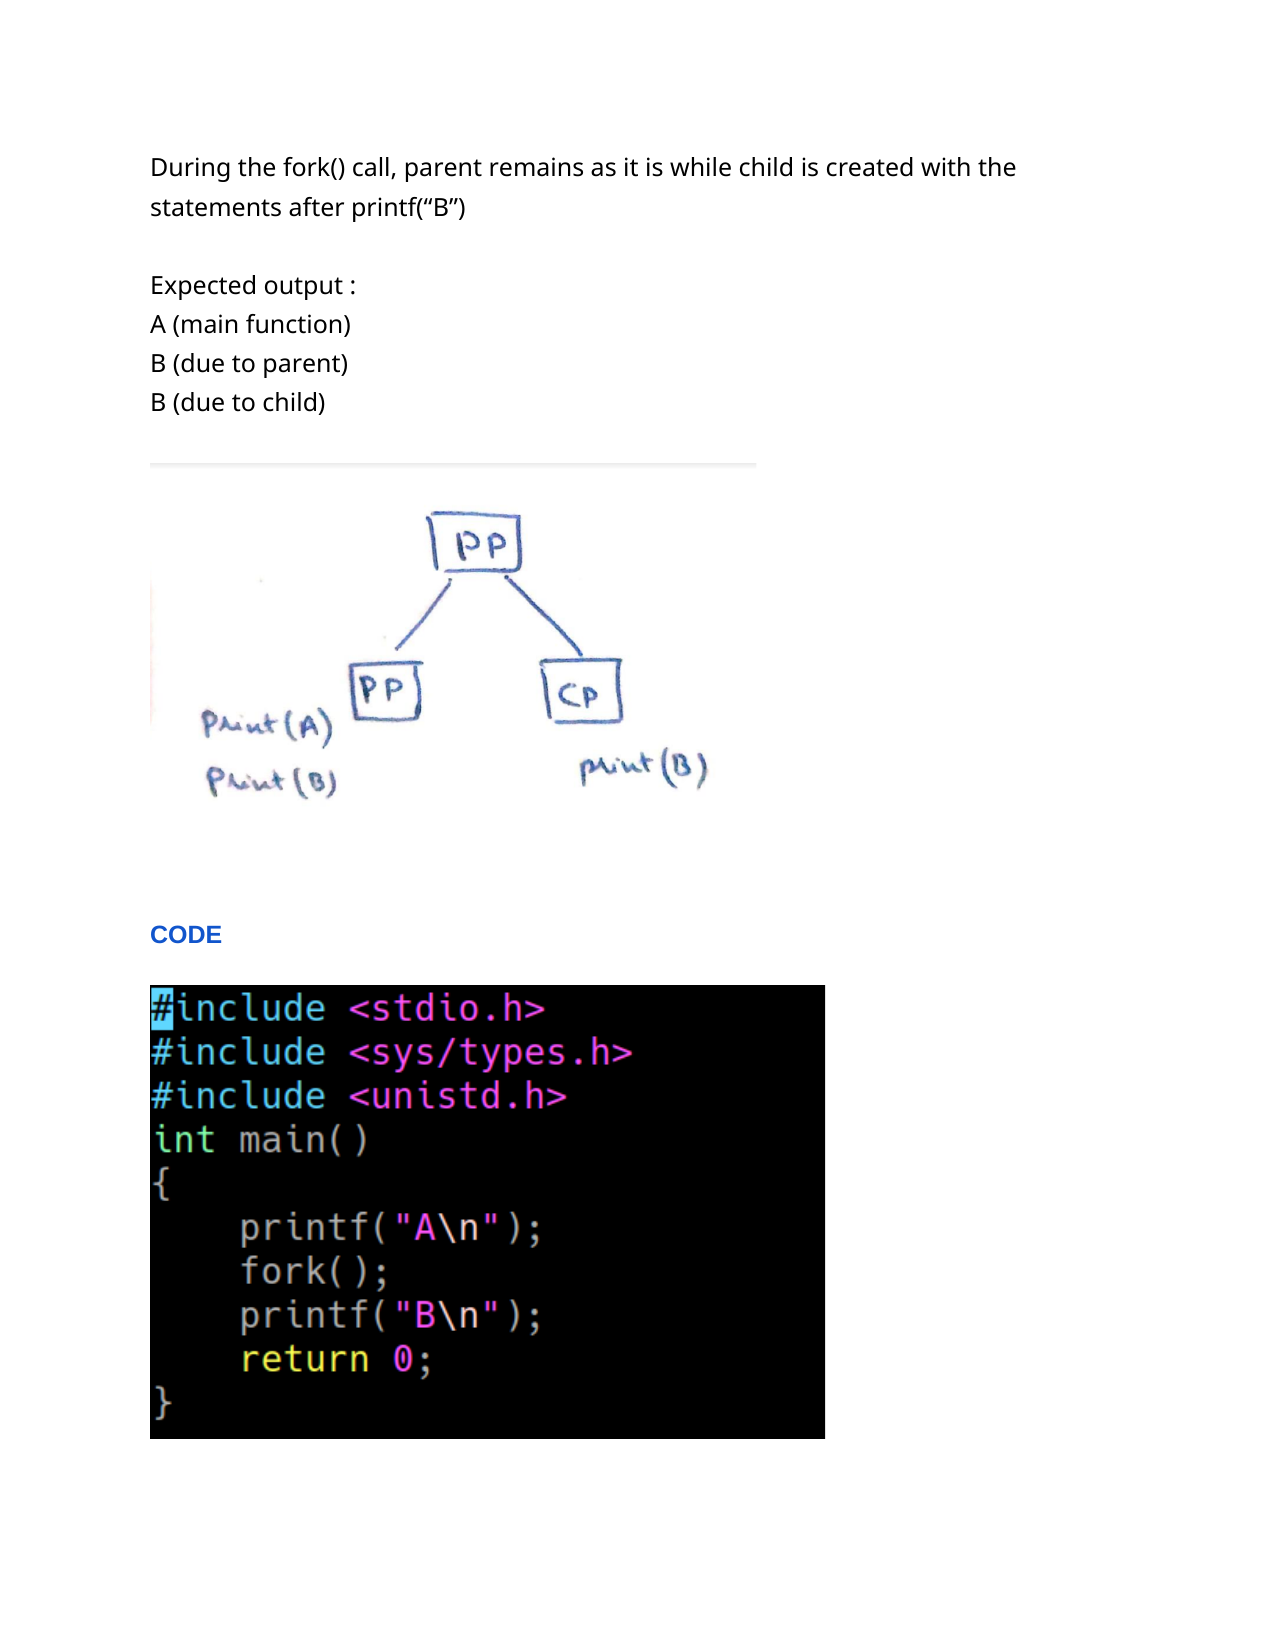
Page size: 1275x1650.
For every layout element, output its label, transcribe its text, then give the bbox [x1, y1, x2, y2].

text B (due to parent) [150, 346, 1125, 380]
picture [150, 985, 826, 1439]
text CODE [150, 919, 1125, 948]
picture [150, 463, 757, 877]
text B (due to child) [150, 385, 1125, 419]
text A (main function) [150, 307, 1125, 341]
text During the fork() call, parent remains as it is while child is created with the statements after printf(“B”) [150, 150, 1125, 223]
text Expected output : [150, 267, 1125, 302]
